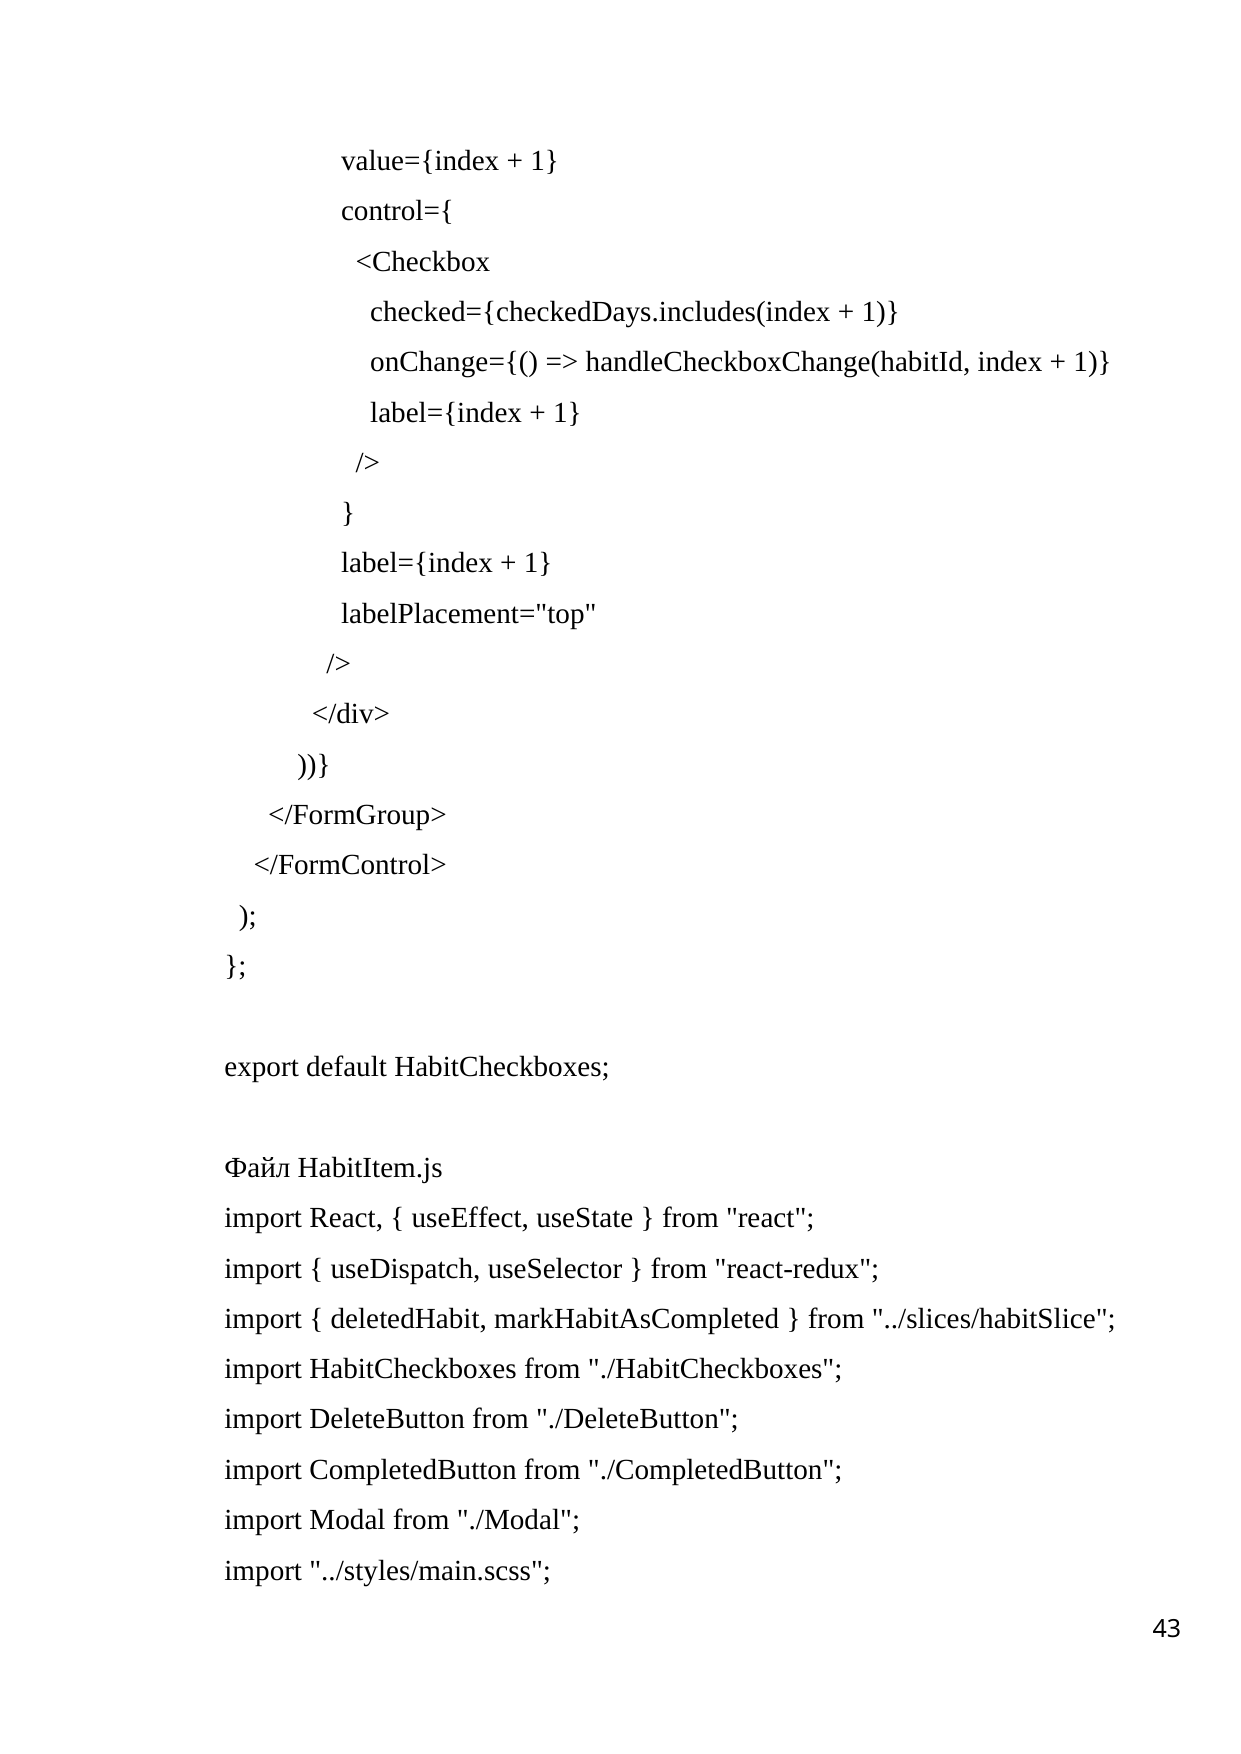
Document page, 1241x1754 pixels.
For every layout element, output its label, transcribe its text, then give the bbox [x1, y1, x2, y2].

text import "../styles/main.scss"; [177, 1553, 1122, 1586]
text value={index + 1} [177, 143, 1122, 177]
text </FormControl> [177, 847, 1122, 881]
text export default HabitCheckboxes; [177, 1049, 1122, 1083]
text </div> [177, 697, 1122, 730]
text import Modal from "./Modal"; [177, 1502, 1122, 1536]
text labelPlacement="top" [177, 596, 1122, 629]
text import DeleteButton from "./DeleteButton"; [177, 1402, 1122, 1435]
text /> [177, 646, 1122, 680]
text import CompletedButton from "./CompletedButton"; [177, 1452, 1122, 1486]
text control={ [177, 193, 1122, 227]
text import HabitCheckboxes from "./HabitCheckboxes"; [177, 1351, 1122, 1385]
text onChange={() => handleCheckboxChange(habitId, index + 1)} [177, 344, 1122, 378]
text import { useDispatch, useSelector } from "react-redux"; [177, 1251, 1122, 1284]
text ); [177, 898, 1122, 931]
text checked={checkedDays.includes(index + 1)} [177, 294, 1122, 328]
text } [177, 495, 1122, 529]
text Файл HabitItem.js [177, 1150, 1122, 1184]
text }; [177, 948, 1122, 982]
text import { deletedHabit, markHabitAsCompleted } from "../slices/habitSlice"; [177, 1301, 1122, 1334]
text ))} [177, 747, 1122, 780]
text <Checkbox [177, 244, 1122, 277]
text label={index + 1} [177, 546, 1122, 579]
text /> [177, 445, 1122, 478]
text import React, { useEffect, useState } from "react"; [177, 1200, 1122, 1234]
text </FormGroup> [177, 797, 1122, 831]
text label={index + 1} [177, 395, 1122, 428]
